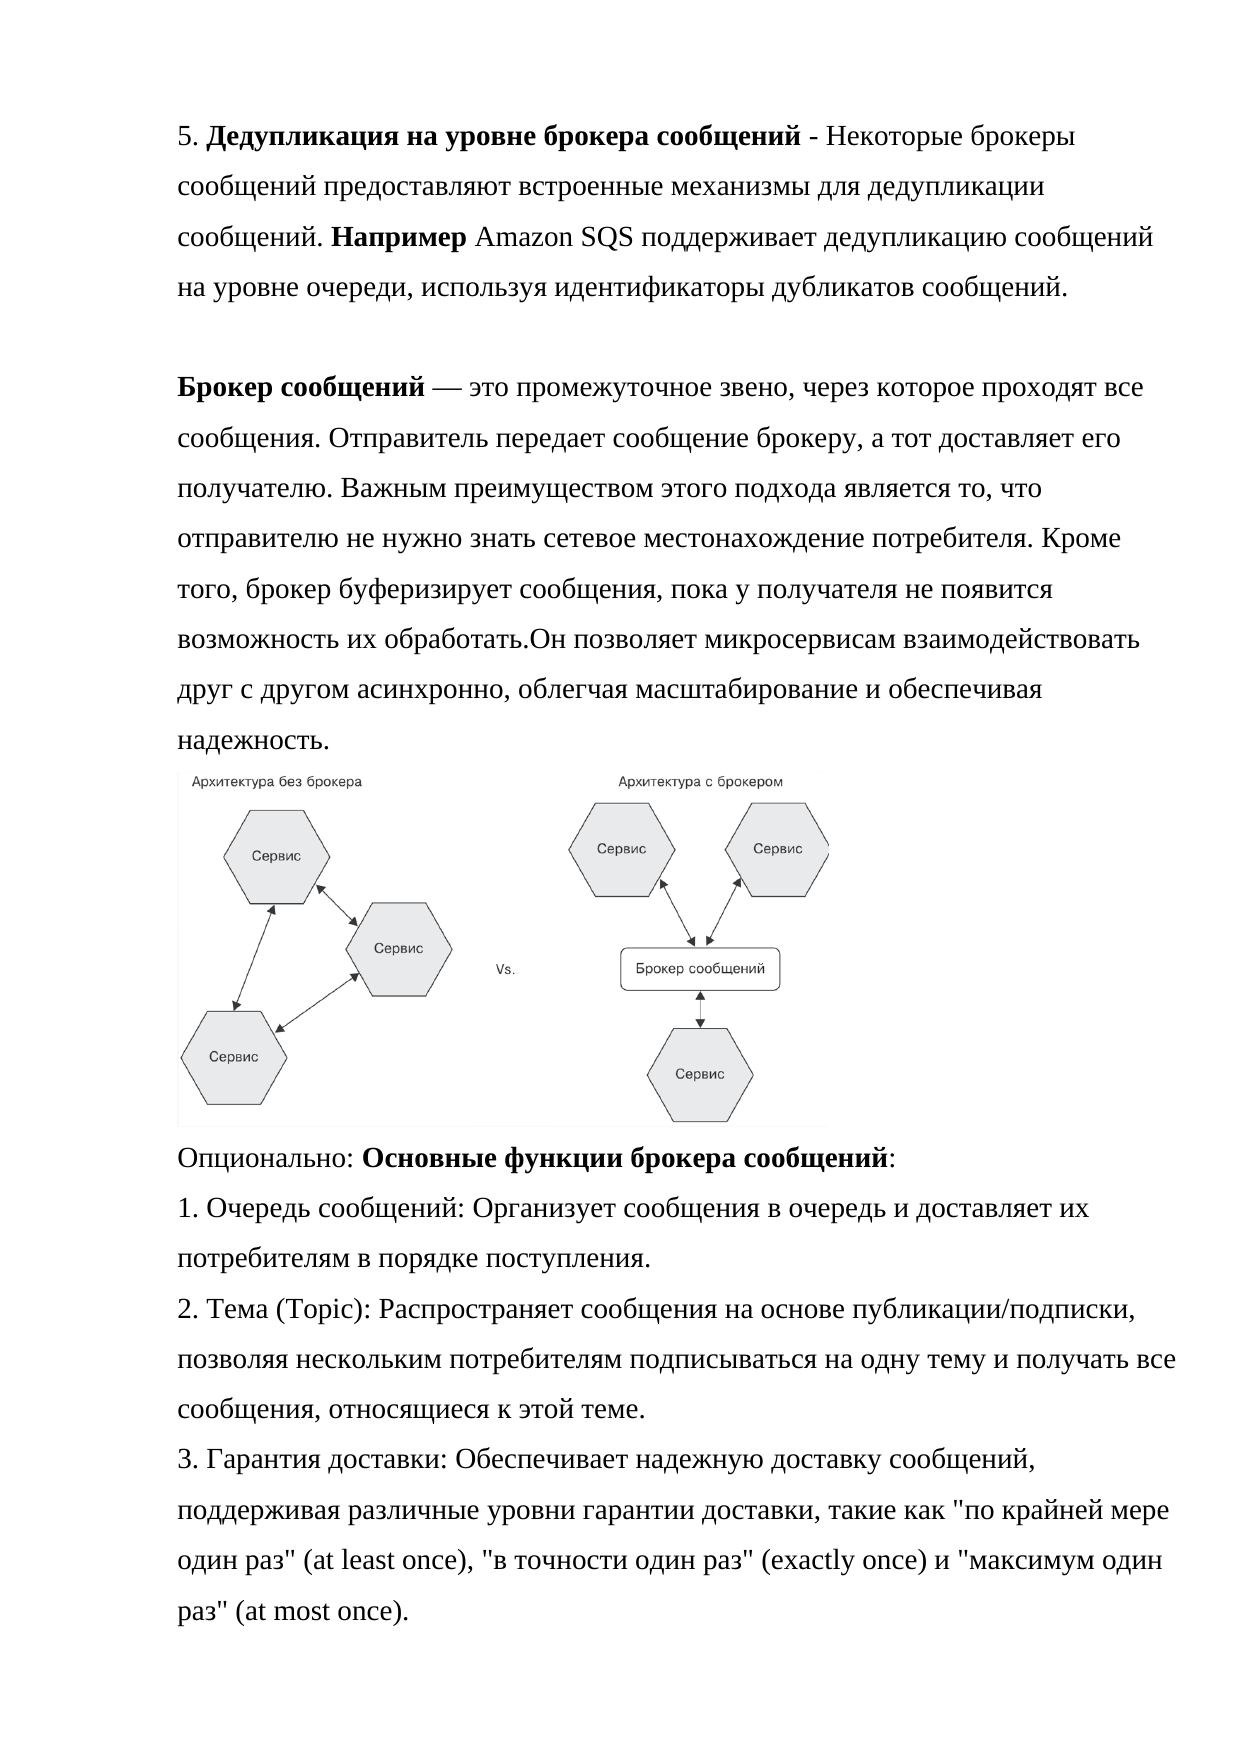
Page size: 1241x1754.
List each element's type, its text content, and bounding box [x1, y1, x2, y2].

text 2. Тема (Topic): Распространяет сообщения на основе публикации/подписки, позволяя нескольким потребителям подписываться на одну тему и получать все сообщения, относящиеся к этой теме. [177, 1291, 1181, 1425]
text 5. Дедупликация на уровне брокера сообщений - Некоторые брокеры сообщений предоставляют встроенные механизмы для дедупликации сообщений. Например Amazon SQS поддерживает дедупликацию сообщений на уровне очереди, используя идентификаторы дубликатов сообщений. [177, 118, 1181, 302]
text 3. Гарантия доставки: Обеспечивает надежную доставку сообщений, поддерживая различные уровни гарантии доставки, такие как "по крайней мере один раз" (at least once), "в точности один раз" (exactly once) и "максимум один раз" (at most once). [177, 1442, 1181, 1626]
text Брокер сообщений — это промежуточное звено, через которое проходят все сообщения. Отправитель передает сообщение брокеру, а тот доставляет его получателю. Важным преимуществом этого подхода является то, что отправителю не нужно знать сетевое местонахождение потребителя. Кроме того, брокер буферизирует сообщения, пока у получателя не появится возможность их обработать.Он позволяет микросервисам взаимодействовать друг с другом асинхронно, облегчая масштабирование и обеспечивая надежность. [177, 369, 1181, 755]
text Опционально: Основные функции брокера сообщений: [177, 1140, 1181, 1173]
picture [177, 772, 829, 1127]
text 1. Очередь сообщений: Организует сообщения в очередь и доставляет их потребителям в порядке поступления. [177, 1190, 1181, 1274]
